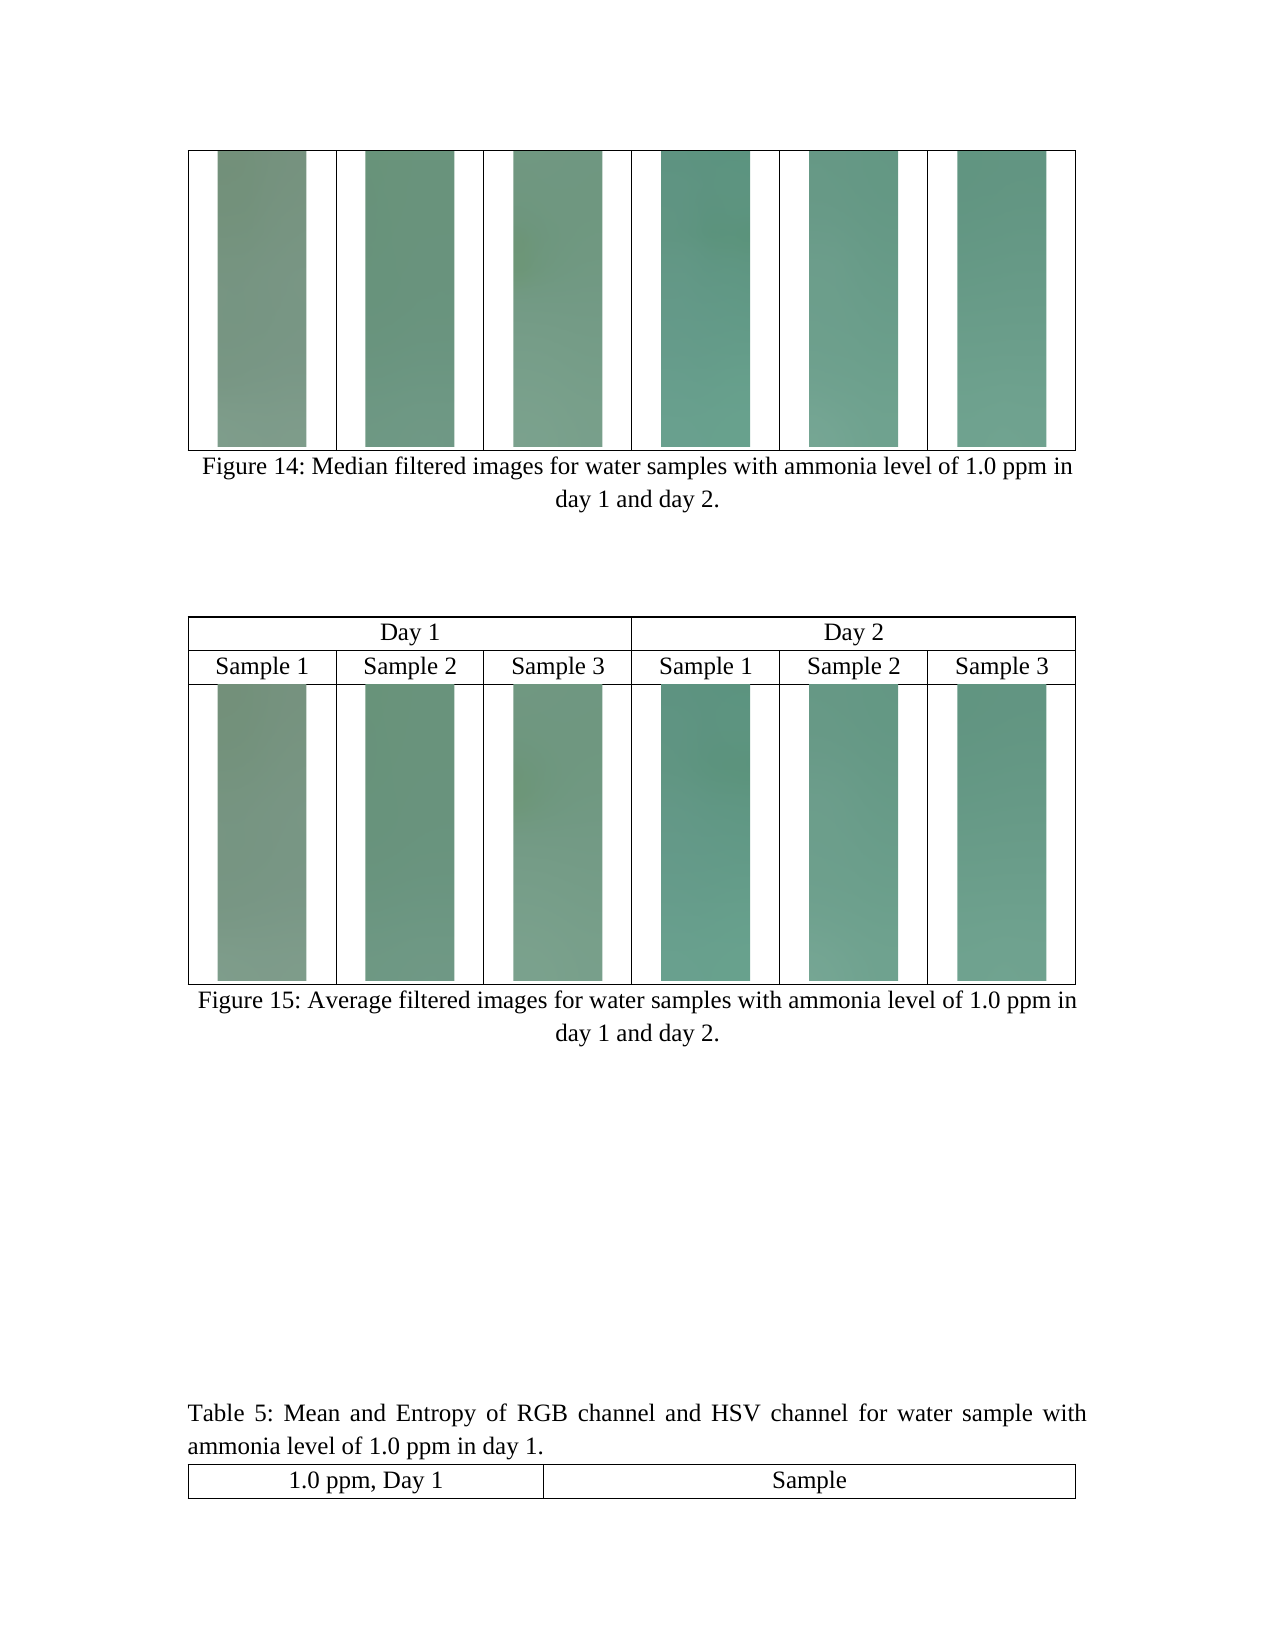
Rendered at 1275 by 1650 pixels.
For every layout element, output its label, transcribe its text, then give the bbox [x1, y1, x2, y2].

table_cell [632, 151, 779, 450]
table_cell [632, 685, 779, 984]
table_cell [189, 151, 336, 450]
table_header Day 1 [189, 618, 631, 650]
table_header Sample [544, 1465, 1075, 1498]
picture [957, 684, 1047, 981]
table_cell [928, 151, 1075, 450]
table_header 1.0 ppm, Day 1 [189, 1465, 543, 1498]
table_cell Sample 2 [337, 651, 483, 684]
picture [217, 684, 307, 981]
text Figure 14: Median filtered images for water samples with ammonia level of 1.0 ppm in day 1 and day 2. [187, 451, 1087, 513]
table_cell Sample 1 [189, 651, 336, 684]
table_cell Sample 3 [484, 651, 631, 684]
table_cell [928, 685, 1075, 984]
picture [513, 151, 603, 447]
picture [217, 151, 307, 447]
table_header Day 2 [632, 618, 1075, 650]
table_cell [780, 151, 927, 450]
table_cell [484, 685, 631, 984]
picture [809, 684, 899, 981]
table_cell [337, 685, 483, 984]
table_cell [780, 685, 927, 984]
text Table 5: Mean and Entropy of RGB channel and HSV channel for water sample with ammonia level of 1.0 ppm in day 1. [187, 1398, 1087, 1460]
picture [661, 151, 751, 447]
picture [513, 684, 603, 981]
table_cell Sample 1 [632, 651, 779, 684]
picture [809, 151, 899, 447]
picture [957, 151, 1047, 447]
table_cell [484, 151, 631, 450]
table_cell Sample 2 [780, 651, 927, 684]
table_cell Sample 3 [928, 651, 1075, 684]
picture [365, 684, 455, 981]
table_cell [337, 151, 483, 450]
picture [365, 151, 455, 447]
table_cell [189, 685, 336, 984]
picture [661, 684, 751, 981]
text Figure 15: Average filtered images for water samples with ammonia level of 1.0 ppm in day 1 and day 2. [187, 985, 1087, 1047]
